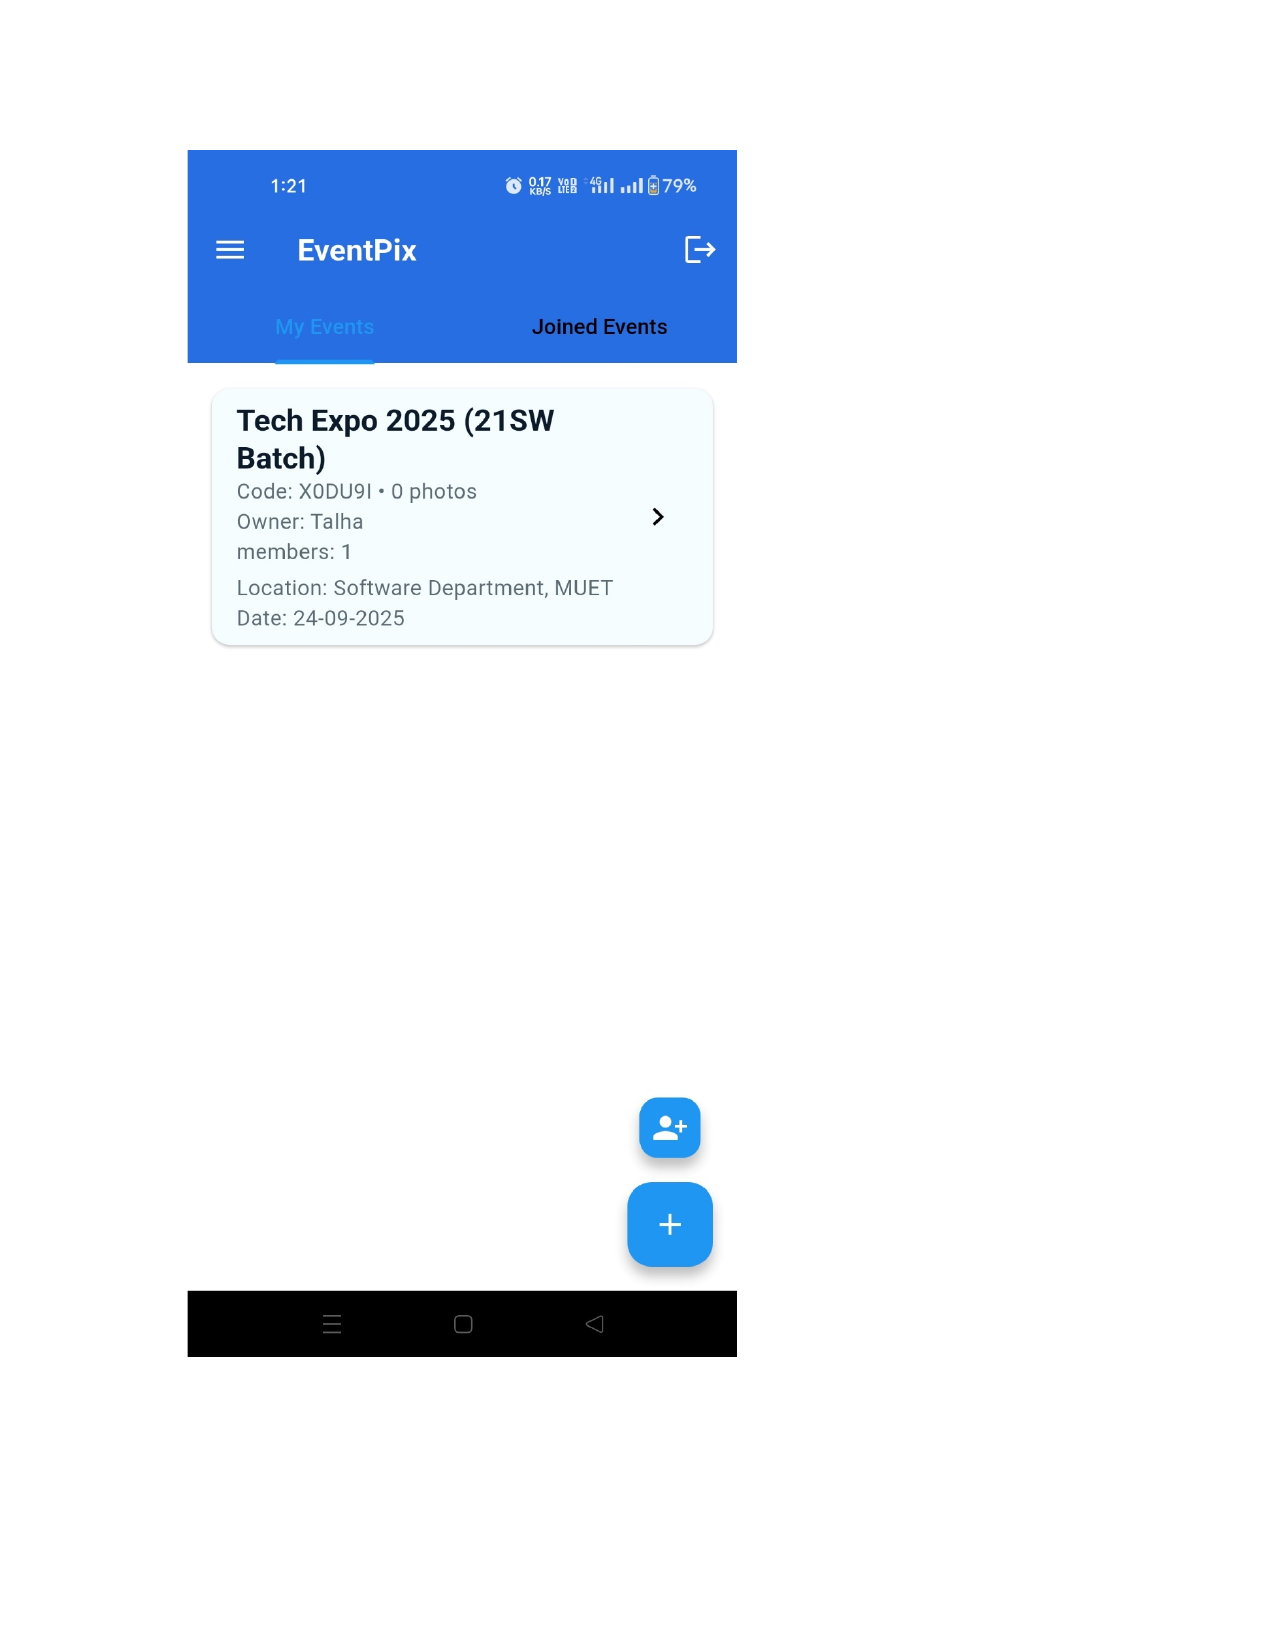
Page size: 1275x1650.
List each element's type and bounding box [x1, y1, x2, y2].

picture [187, 150, 737, 1357]
